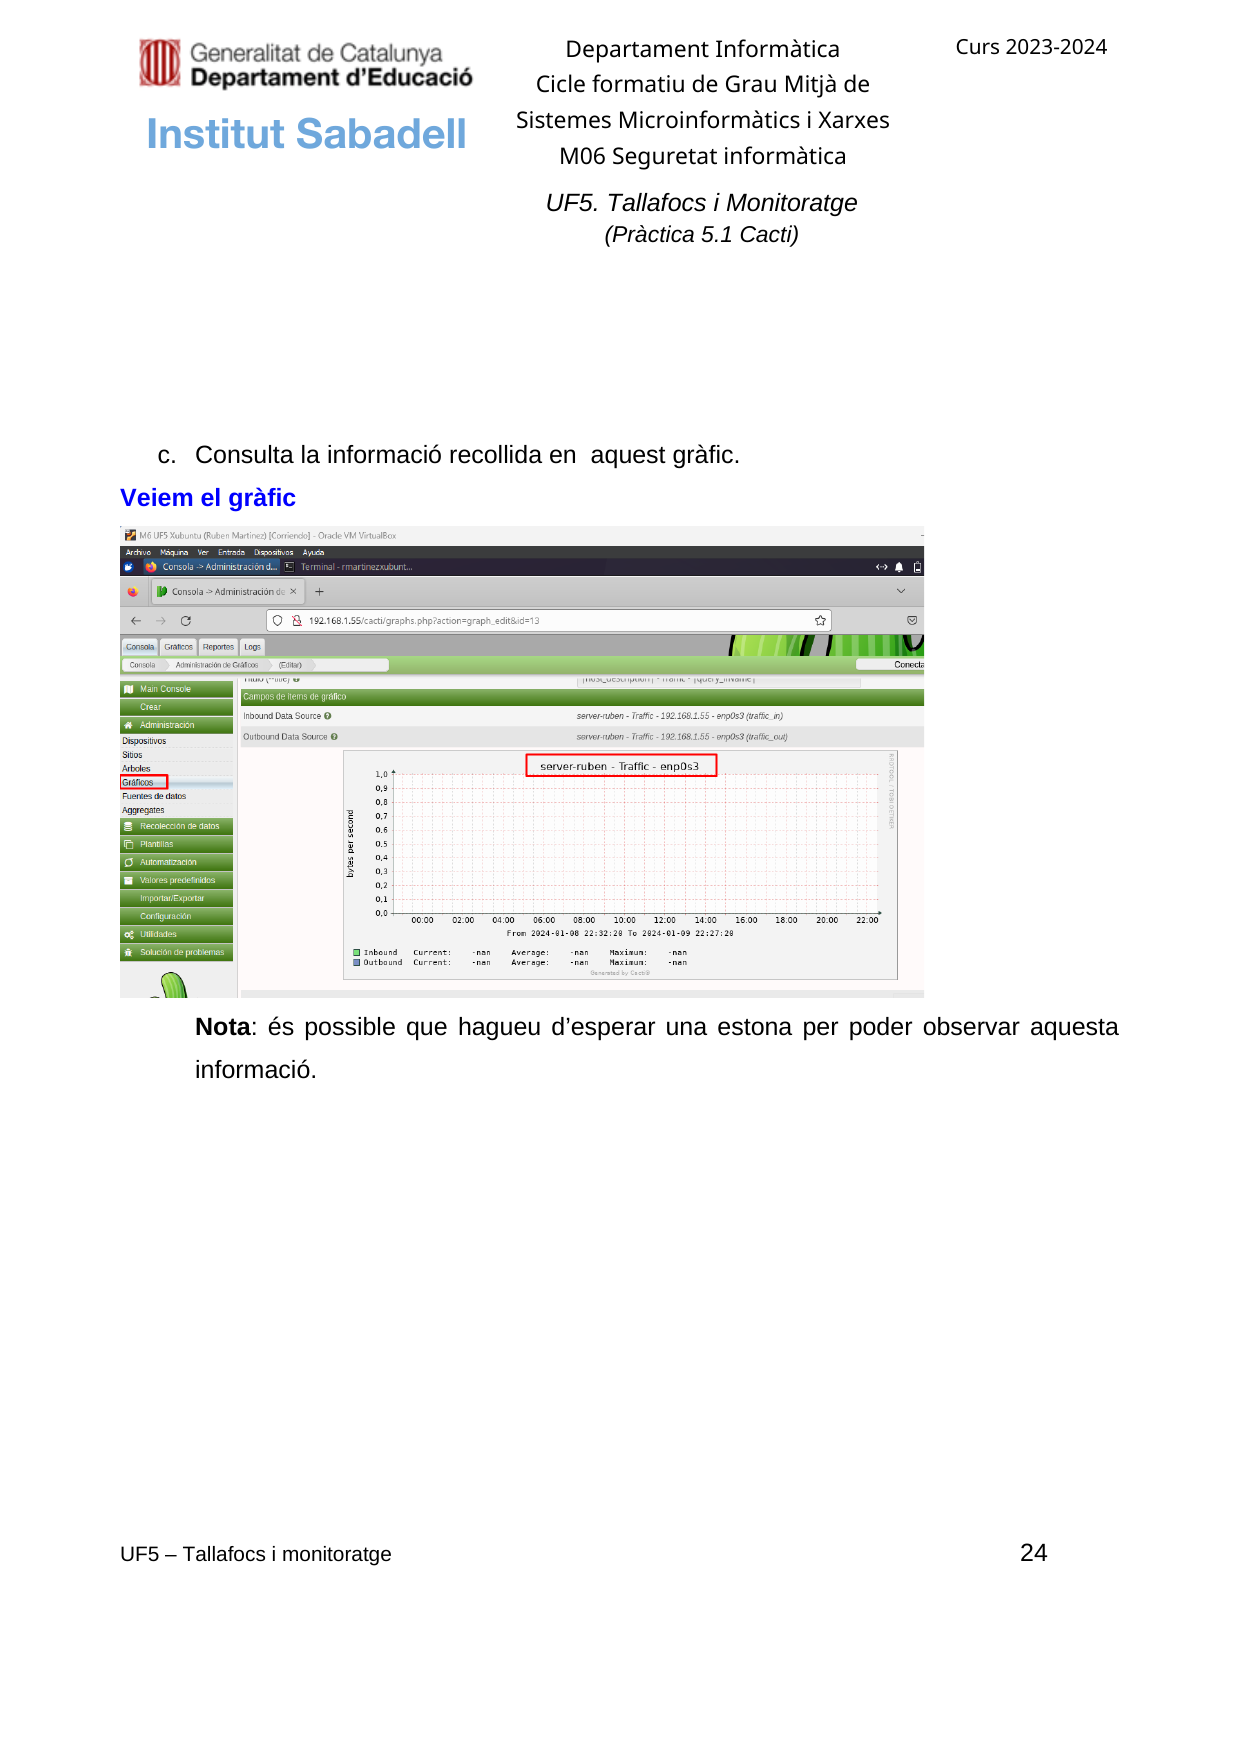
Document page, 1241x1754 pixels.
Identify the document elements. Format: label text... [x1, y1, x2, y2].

picture [120, 526, 925, 998]
picture [132, 33, 487, 100]
list Consulta la informació recollida en aquest gràfic. [157, 440, 1120, 468]
text Veiem el gràfic [120, 483, 1120, 512]
text Nota: és possible que hagueu d’esperar una estona per poder observar aquesta informació. [195, 1012, 1120, 1083]
